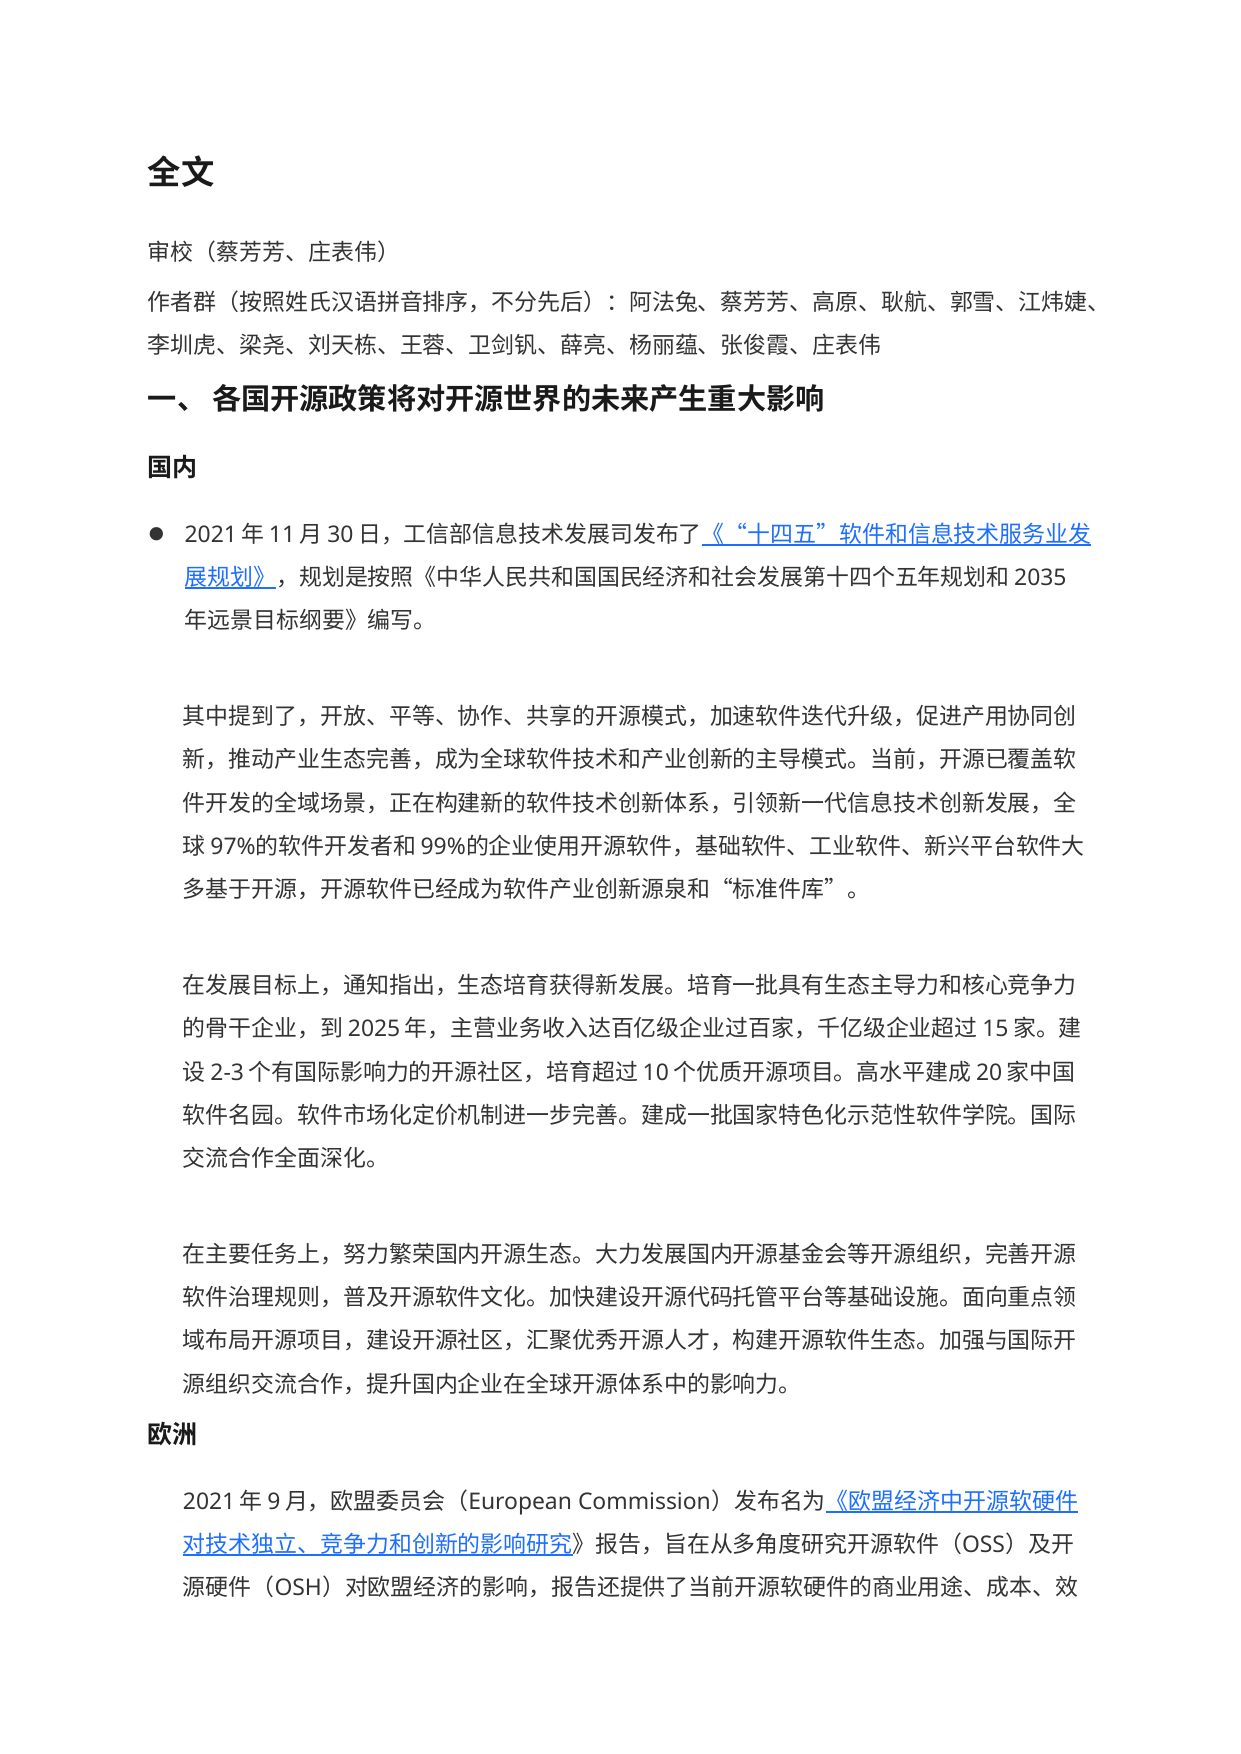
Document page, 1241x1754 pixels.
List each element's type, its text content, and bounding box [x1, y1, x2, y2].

text 在主要任务上，努力繁荣国内开源生态。大力发展国内开源基金会等开源组织，完善开源软件治理规则，普及开源软件文化。加快建设开源代码托管平台等基础设施。面向重点领域布局开源项目，建设开源社区，汇聚优秀开源人才，构建开源软件生态。加强与国际开源组织交流合作，提升国内企业在全球开源体系中的影响力。 [183, 1236, 1093, 1399]
list 2021年11月30日，工信部信息技术发展司发布了《“十四五”软件和信息技术服务业发展规划》，规划是按照《中华人民共和国国民经济和社会发展第十四个五年规划和2035年远景目标纲要》编写。 [148, 516, 1093, 635]
subtitle 各国开源政策将对开源世界的未来产生重大影响 [148, 376, 1093, 418]
subtitle 国内 [148, 448, 1093, 484]
text 其中提到了，开放、平等、协作、共享的开源模式，加速软件迭代升级，促进产用协同创新，推动产业生态完善，成为全球软件技术和产业创新的主导模式。当前，开源已覆盖软件开发的全域场景，正在构建新的软件技术创新体系，引领新一代信息技术创新发展，全球97%的软件开发者和99%的企业使用开源软件，基础软件、工业软件、新兴平台软件大多基于开源，开源软件已经成为软件产业创新源泉和“标准件库”。 [183, 698, 1093, 904]
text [183, 1483, 1093, 1602]
text 在发展目标上，通知指出，生态培育获得新发展。培育一批具有生态主导力和核心竞争力的骨干企业，到2025年，主营业务收入达百亿级企业过百家，千亿级企业超过15家。建设2-3个有国际影响力的开源社区，培育超过10个优质开源项目。高水平建成20家中国软件名园。软件市场化定价机制进一步完善。建成一批国家特色化示范性软件学院。国际交流合作全面深化。 [183, 967, 1093, 1173]
text 审校（蔡芳芳、庄表伟） [148, 234, 1093, 267]
subtitle 全文 [148, 146, 1093, 194]
text 作者群（按照姓氏汉语拼音排序，不分先后）：阿法兔、蔡芳芳、高原、耿航、郭雪、江炜婕、李圳虎、梁尧、刘天栋、王蓉、卫剑钒、薛亮、杨丽蕴、张俊霞、庄表伟 [148, 283, 1093, 360]
subtitle 欧洲 [148, 1415, 1093, 1451]
